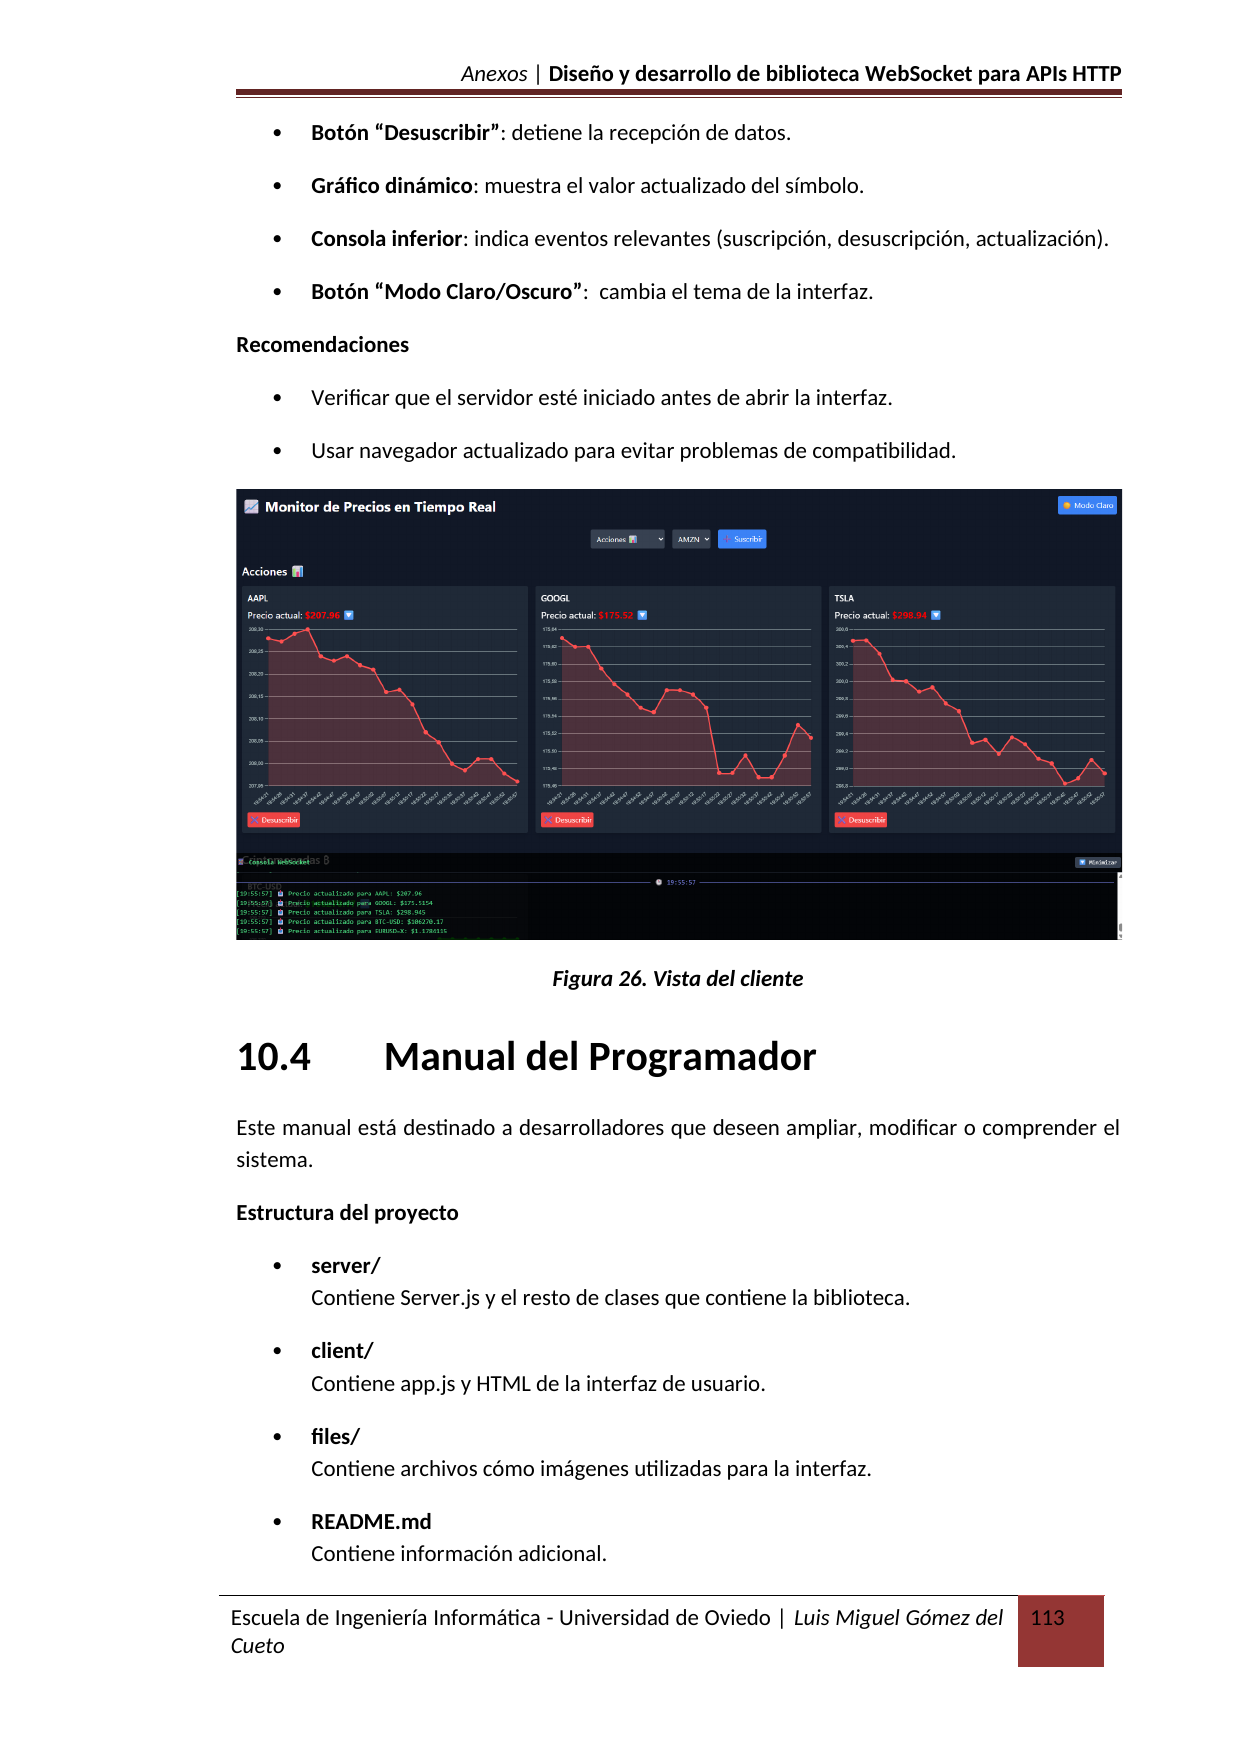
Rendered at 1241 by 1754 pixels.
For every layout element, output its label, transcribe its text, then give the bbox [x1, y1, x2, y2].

subtitle Manual del Programador [236, 1030, 1122, 1081]
list README.md Contiene información adicional. [274, 1507, 1122, 1567]
text Estructura del proyecto [236, 1198, 1122, 1226]
list Gráfico dinámico: muestra el valor actualizado del símbolo. [274, 171, 1122, 199]
text Recomendaciones [236, 330, 1122, 358]
list Botón “Desuscribir”: detiene la recepción de datos. [274, 118, 1122, 146]
list Usar navegador actualizado para evitar problemas de compatibilidad. [274, 436, 1122, 464]
list client/ Contiene app.js y HTML de la interfaz de usuario. [274, 1337, 1122, 1397]
picture [236, 489, 1123, 940]
list Botón “Modo Claro/Oscuro”: cambia el tema de la interfaz. [274, 277, 1122, 305]
list server/ Contiene Server.js y el resto de clases que contiene la biblioteca. [274, 1251, 1122, 1312]
list Verificar que el servidor esté iniciado antes de abrir la interfaz. [274, 383, 1122, 411]
text Este manual está destinado a desarrolladores que deseen ampliar, modificar o comprender el sistema. [236, 1113, 1122, 1173]
text Figura 26. Vista del cliente [236, 964, 1122, 992]
list files/ Contiene archivos cómo imágenes utilizadas para la interfaz. [274, 1422, 1122, 1482]
list Consola inferior: indica eventos relevantes (suscripción, desuscripción, actualización). [274, 224, 1122, 252]
